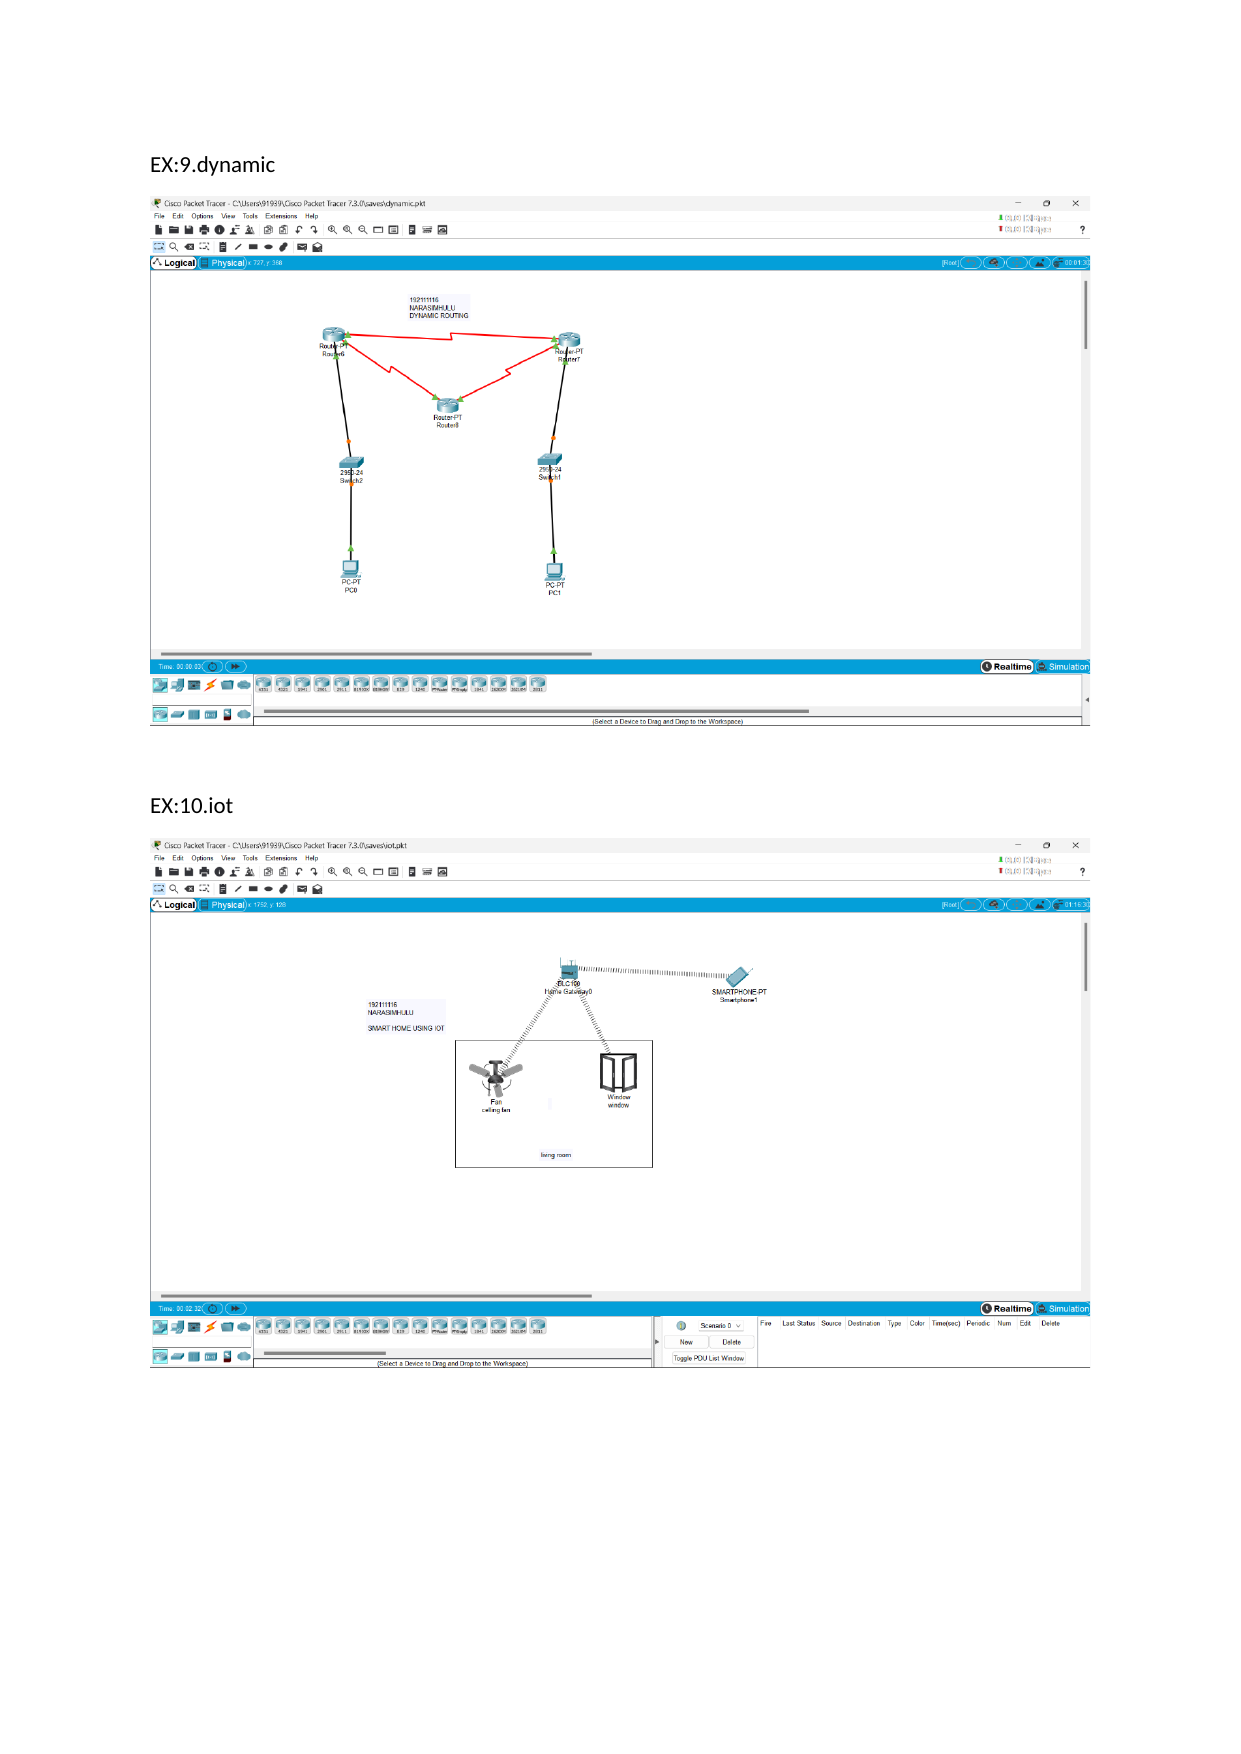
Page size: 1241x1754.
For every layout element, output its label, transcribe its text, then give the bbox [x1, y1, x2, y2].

text EX:9.dynamic [150, 150, 1090, 178]
picture [990, 259, 997, 266]
picture [150, 196, 1091, 726]
text EX:10.iot [150, 791, 1090, 819]
picture [150, 838, 1091, 1368]
picture [990, 901, 997, 908]
